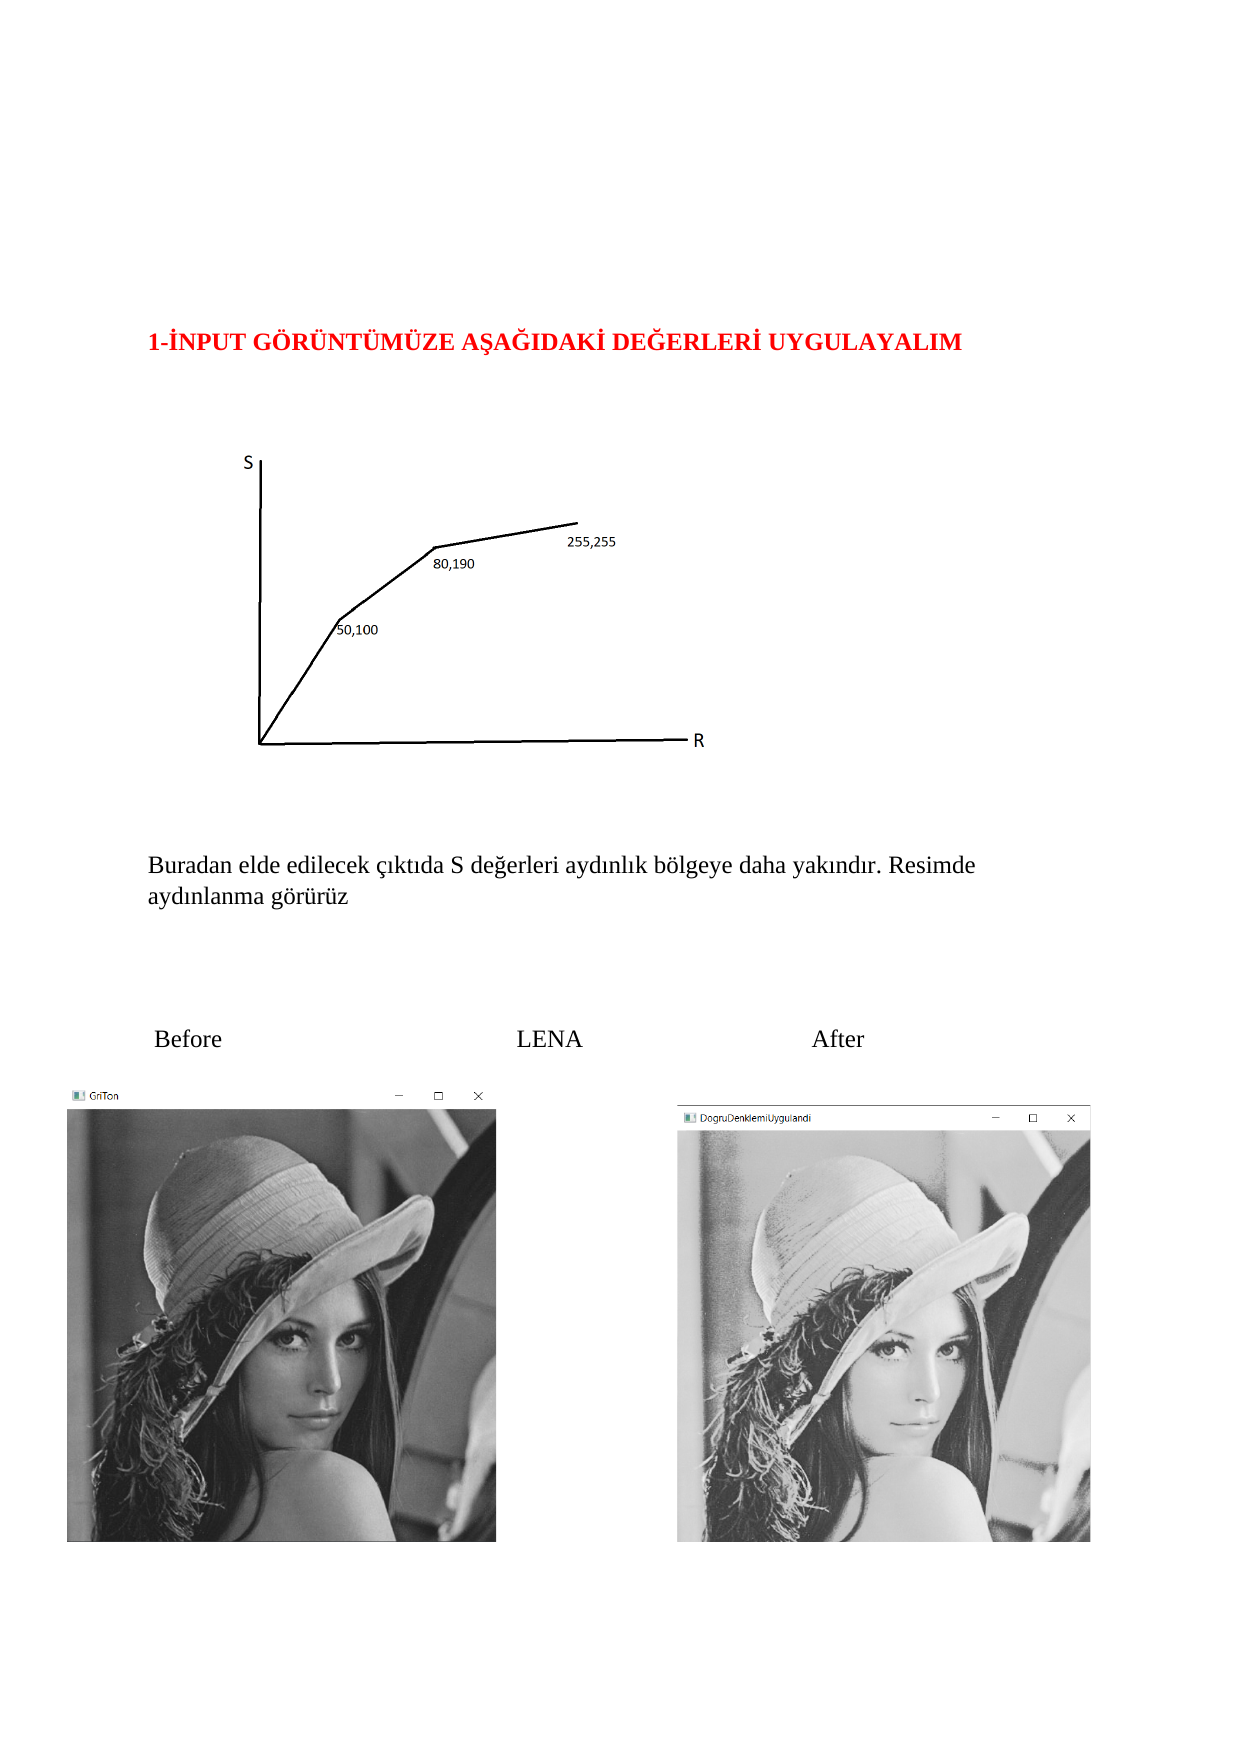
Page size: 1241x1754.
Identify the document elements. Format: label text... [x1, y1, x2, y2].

picture [221, 446, 721, 772]
picture [67, 1083, 497, 1542]
text Before LENA After [148, 1024, 1093, 1053]
picture [677, 1105, 1091, 1542]
text Buradan elde edilecek çıktıda S değerleri aydınlık bölgeye daha yakındır. Resimde aydınlanma görürüz [148, 850, 1093, 910]
text 1-İNPUT GÖRÜNTÜMÜZE AŞAĞIDAKİ DEĞERLERİ UYGULAYALIM [148, 327, 1093, 356]
